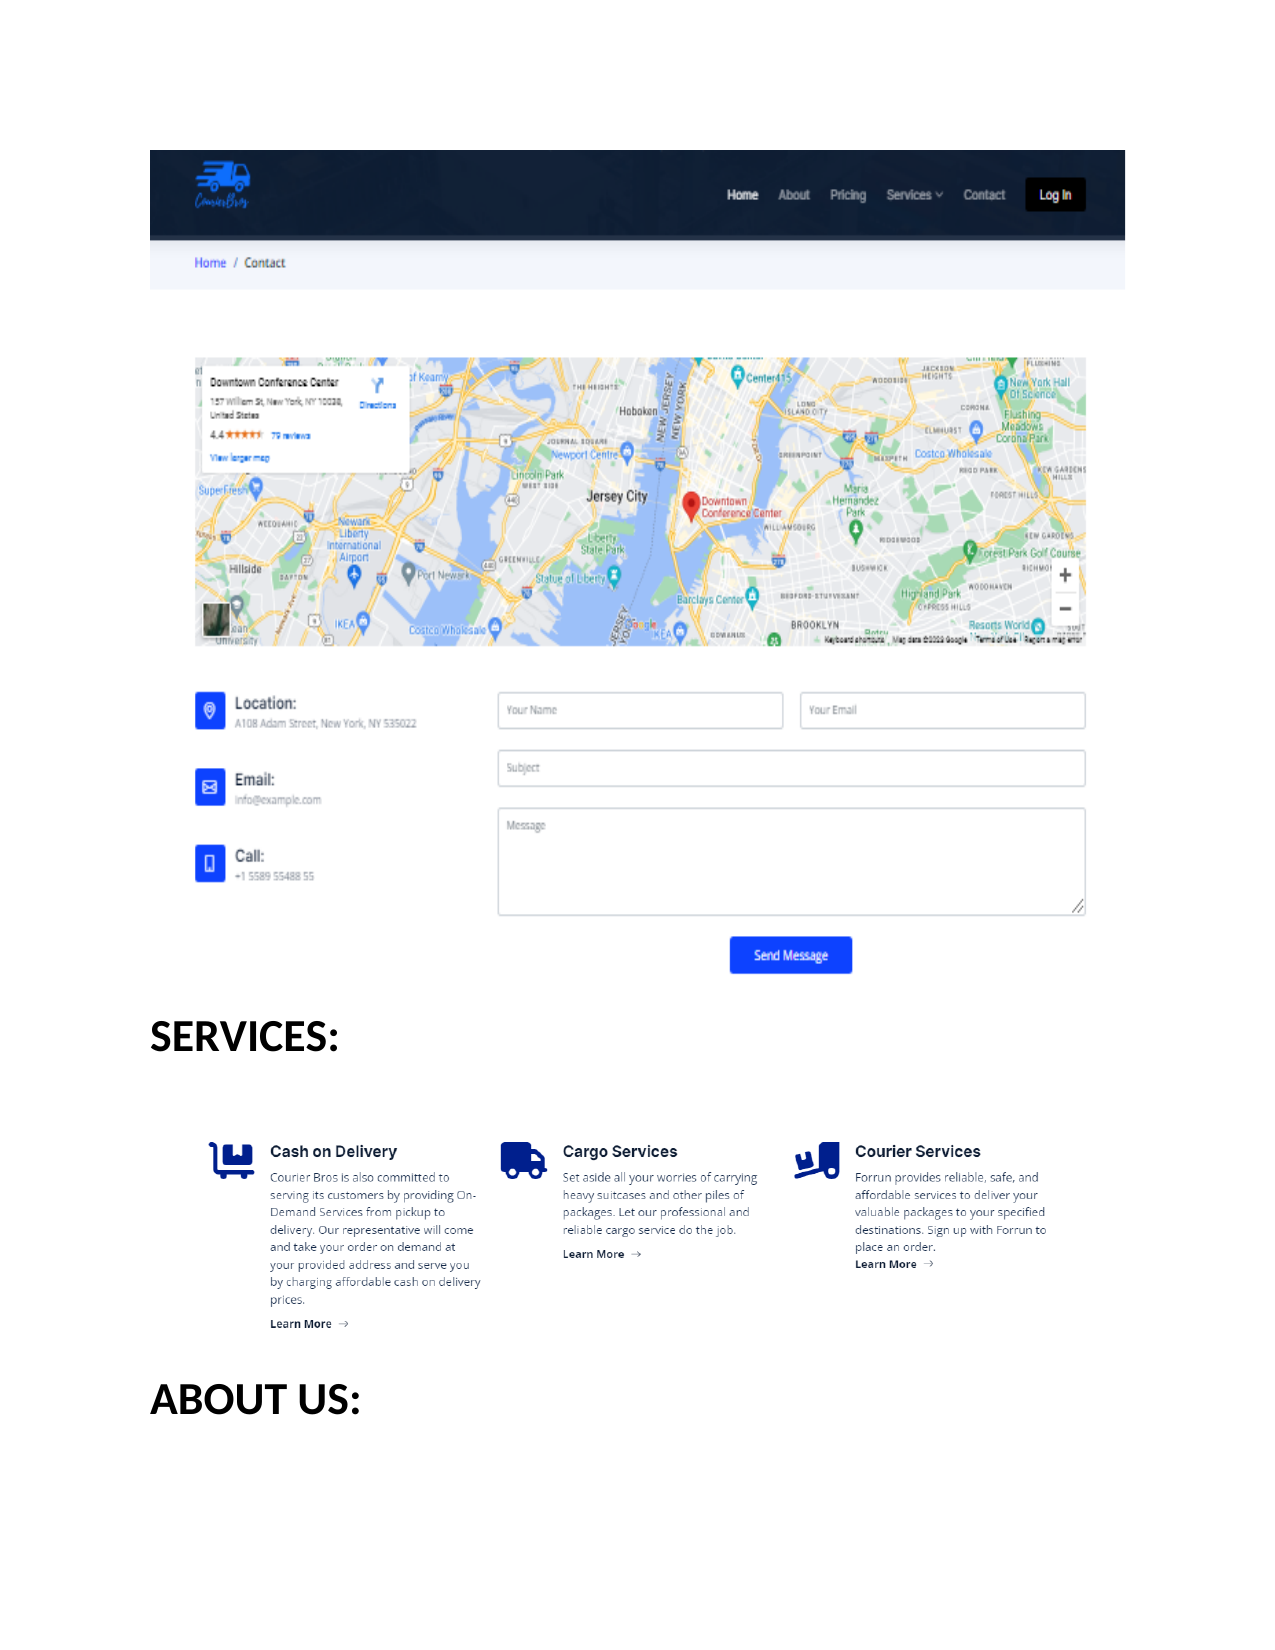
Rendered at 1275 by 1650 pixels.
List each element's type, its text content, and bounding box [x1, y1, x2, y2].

text ABOUT US: [150, 1370, 1125, 1426]
text SERVICES: [150, 1003, 1125, 1063]
picture [150, 1083, 1125, 1352]
picture [150, 150, 1125, 1003]
